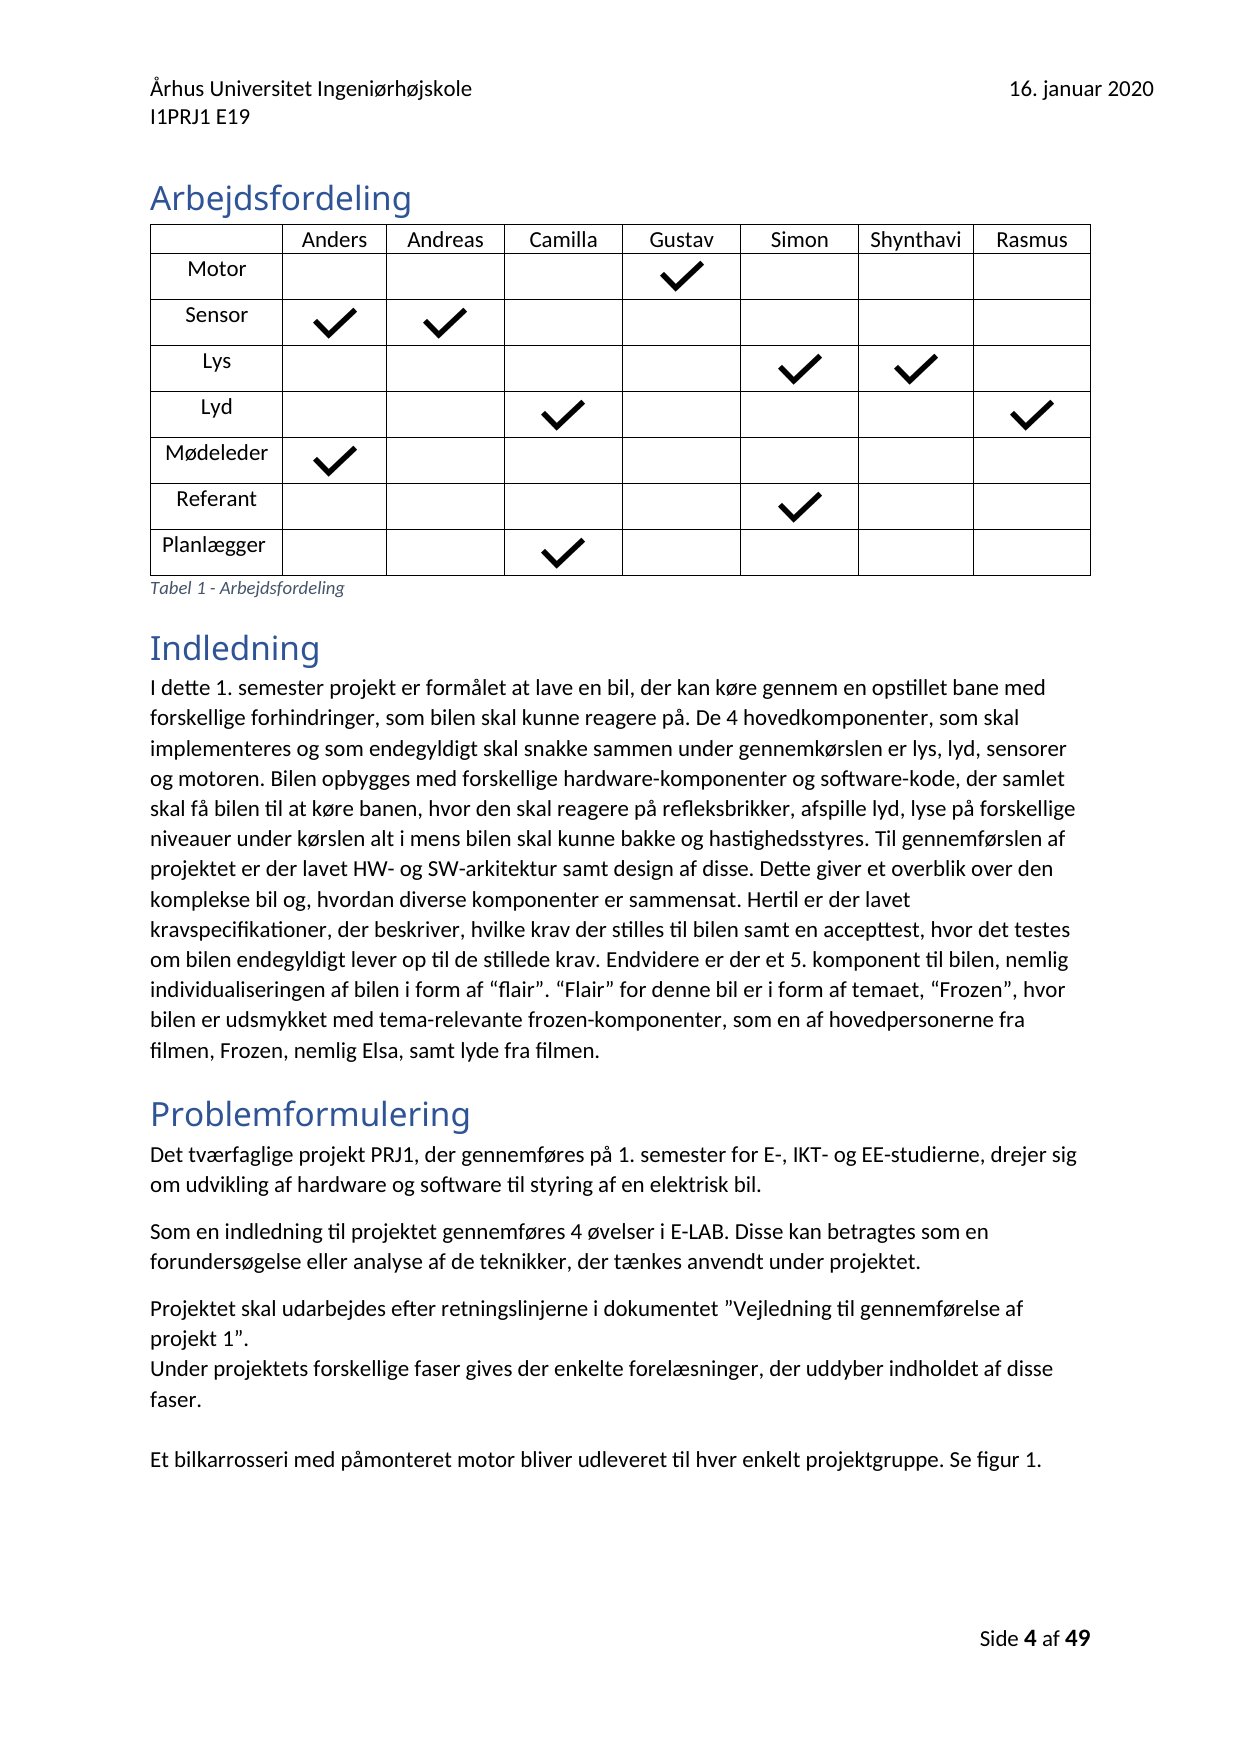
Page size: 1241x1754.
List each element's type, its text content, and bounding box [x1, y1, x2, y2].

table_cell [283, 346, 386, 391]
table_cell Planlægger [151, 530, 282, 575]
table_cell [623, 484, 740, 529]
table_cell [586, 392, 622, 437]
table_cell [974, 346, 1090, 391]
table_cell Sensor [151, 300, 282, 345]
table_cell Lys [151, 346, 282, 391]
picture [540, 530, 586, 576]
table_cell [741, 438, 858, 483]
table_cell [741, 392, 858, 437]
table_header Shynthavi [859, 225, 973, 253]
table_cell [505, 254, 622, 299]
picture [777, 484, 823, 530]
table_cell [1055, 392, 1090, 437]
subtitle Indledning [150, 624, 1090, 670]
text Det tværfaglige projekt PRJ1, der gennemføres på 1. semester for E-, IKT- og EE-studierne, drejer sig om udvikling af hardware og software til styring af en elektrisk bil. [150, 1140, 1090, 1198]
table_cell [387, 346, 504, 391]
table_cell [358, 438, 386, 483]
table_cell [974, 484, 1090, 529]
table_cell [859, 484, 973, 529]
picture [312, 438, 358, 484]
table_cell [505, 484, 622, 529]
table_cell [623, 392, 740, 437]
table_cell [974, 438, 1090, 483]
table_cell [283, 300, 312, 345]
table_cell [283, 484, 386, 529]
table_header Camilla [505, 225, 622, 253]
table_cell [283, 438, 312, 483]
table_header Rasmus [974, 225, 1090, 253]
table_cell [859, 438, 973, 483]
table_cell [387, 254, 504, 299]
table_header Gustav [623, 225, 740, 253]
table_cell [505, 438, 622, 483]
table_cell [859, 392, 973, 437]
table_cell Mødeleder [151, 438, 282, 483]
table_cell [623, 438, 740, 483]
table_cell [823, 484, 858, 529]
table_cell [505, 300, 622, 345]
table_cell [623, 254, 659, 299]
picture [312, 300, 358, 346]
table_cell [974, 530, 1090, 575]
table_cell [859, 254, 973, 299]
table_cell [387, 392, 504, 437]
table_cell [974, 300, 1090, 345]
table_cell [623, 530, 740, 575]
text Projektet skal udarbejdes efter retningslinjerne i dokumentet ”Vejledning til gennemførelse af projekt 1”. Under projektets forskellige faser gives der enkelte forelæsninger, der uddyber indholdet af disse faser. Et bilkarrosseri med påmonteret motor bliver udleveret til hver enkelt projektgruppe. Se figur 1. [150, 1294, 1090, 1473]
picture [422, 300, 468, 346]
table_cell [974, 392, 1009, 437]
picture [893, 346, 939, 392]
table_cell [387, 530, 504, 575]
table_cell [586, 530, 622, 575]
table_cell [387, 484, 504, 529]
table_cell [741, 484, 777, 529]
text Som en indledning til projektet gennemføres 4 øvelser i E-LAB. Disse kan betragtes som en forundersøgelse eller analyse af de teknikker, der tænkes anvendt under projektet. [150, 1217, 1090, 1275]
table_cell [859, 530, 973, 575]
table_cell [387, 438, 504, 483]
table_cell [741, 346, 777, 391]
table_cell [823, 346, 858, 391]
table_cell [623, 300, 740, 345]
table_cell [741, 530, 858, 575]
table_cell [358, 300, 386, 345]
picture [540, 392, 586, 438]
subtitle Problemformulering [150, 1091, 1090, 1136]
table_cell [623, 346, 740, 391]
table_cell [468, 300, 504, 345]
table_header [151, 225, 282, 253]
picture [1009, 392, 1055, 438]
table_cell [283, 254, 386, 299]
table_cell [505, 392, 540, 437]
table_cell Referant [151, 484, 282, 529]
table_cell [939, 346, 973, 391]
table_cell Motor [151, 254, 282, 299]
table_cell [974, 254, 1090, 299]
table_header Anders [283, 225, 386, 253]
text I dette 1. semester projekt er formålet at lave en bil, der kan køre gennem en opstillet bane med forskellige forhindringer, som bilen skal kunne reagere på. De 4 hovedkomponenter, som skal implementeres og som endegyldigt skal snakke sammen under gennemkørslen er lys, lyd, sensorer og motoren. Bilen opbygges med forskellige hardware-komponenter og software-kode, der samlet skal få bilen til at køre banen, hvor den skal reagere på refleksbrikker, afspille lyd, lyse på forskellige niveauer under kørslen alt i mens bilen skal kunne bakke og hastighedsstyres. Til gennemførslen af projektet er der lavet HW- og SW-arkitektur samt design af disse. Dette giver et overblik over den komplekse bil og, hvordan diverse komponenter er sammensat. Hertil er der lavet kravspecifikationer, der beskriver, hvilke krav der stilles til bilen samt en accepttest, hvor det testes om bilen endegyldigt lever op til de stillede krav. Endvidere er der et 5. komponent til bilen, nemlig individualiseringen af bilen i form af “flair”. “Flair” for denne bil er i form af temaet, “Frozen”, hvor bilen er udsmykket med tema-relevante frozen-komponenter, som en af hovedpersonerne fra filmen, Frozen, nemlig Elsa, samt lyde fra filmen. [150, 673, 1090, 1064]
table_header Simon [741, 225, 858, 253]
table_cell [859, 346, 893, 391]
subtitle Arbejdsfordeling [150, 175, 1090, 220]
table_cell Lyd [151, 392, 282, 437]
table_cell [283, 392, 386, 437]
table_cell [505, 530, 540, 575]
table_cell [283, 530, 386, 575]
table_header Andreas [387, 225, 504, 253]
table_cell [505, 346, 622, 391]
table_cell [741, 300, 858, 345]
picture [777, 346, 823, 392]
table_cell [387, 300, 422, 345]
table_cell [704, 254, 740, 299]
table_cell [859, 300, 973, 345]
picture [659, 254, 704, 299]
table_cell [741, 254, 858, 299]
